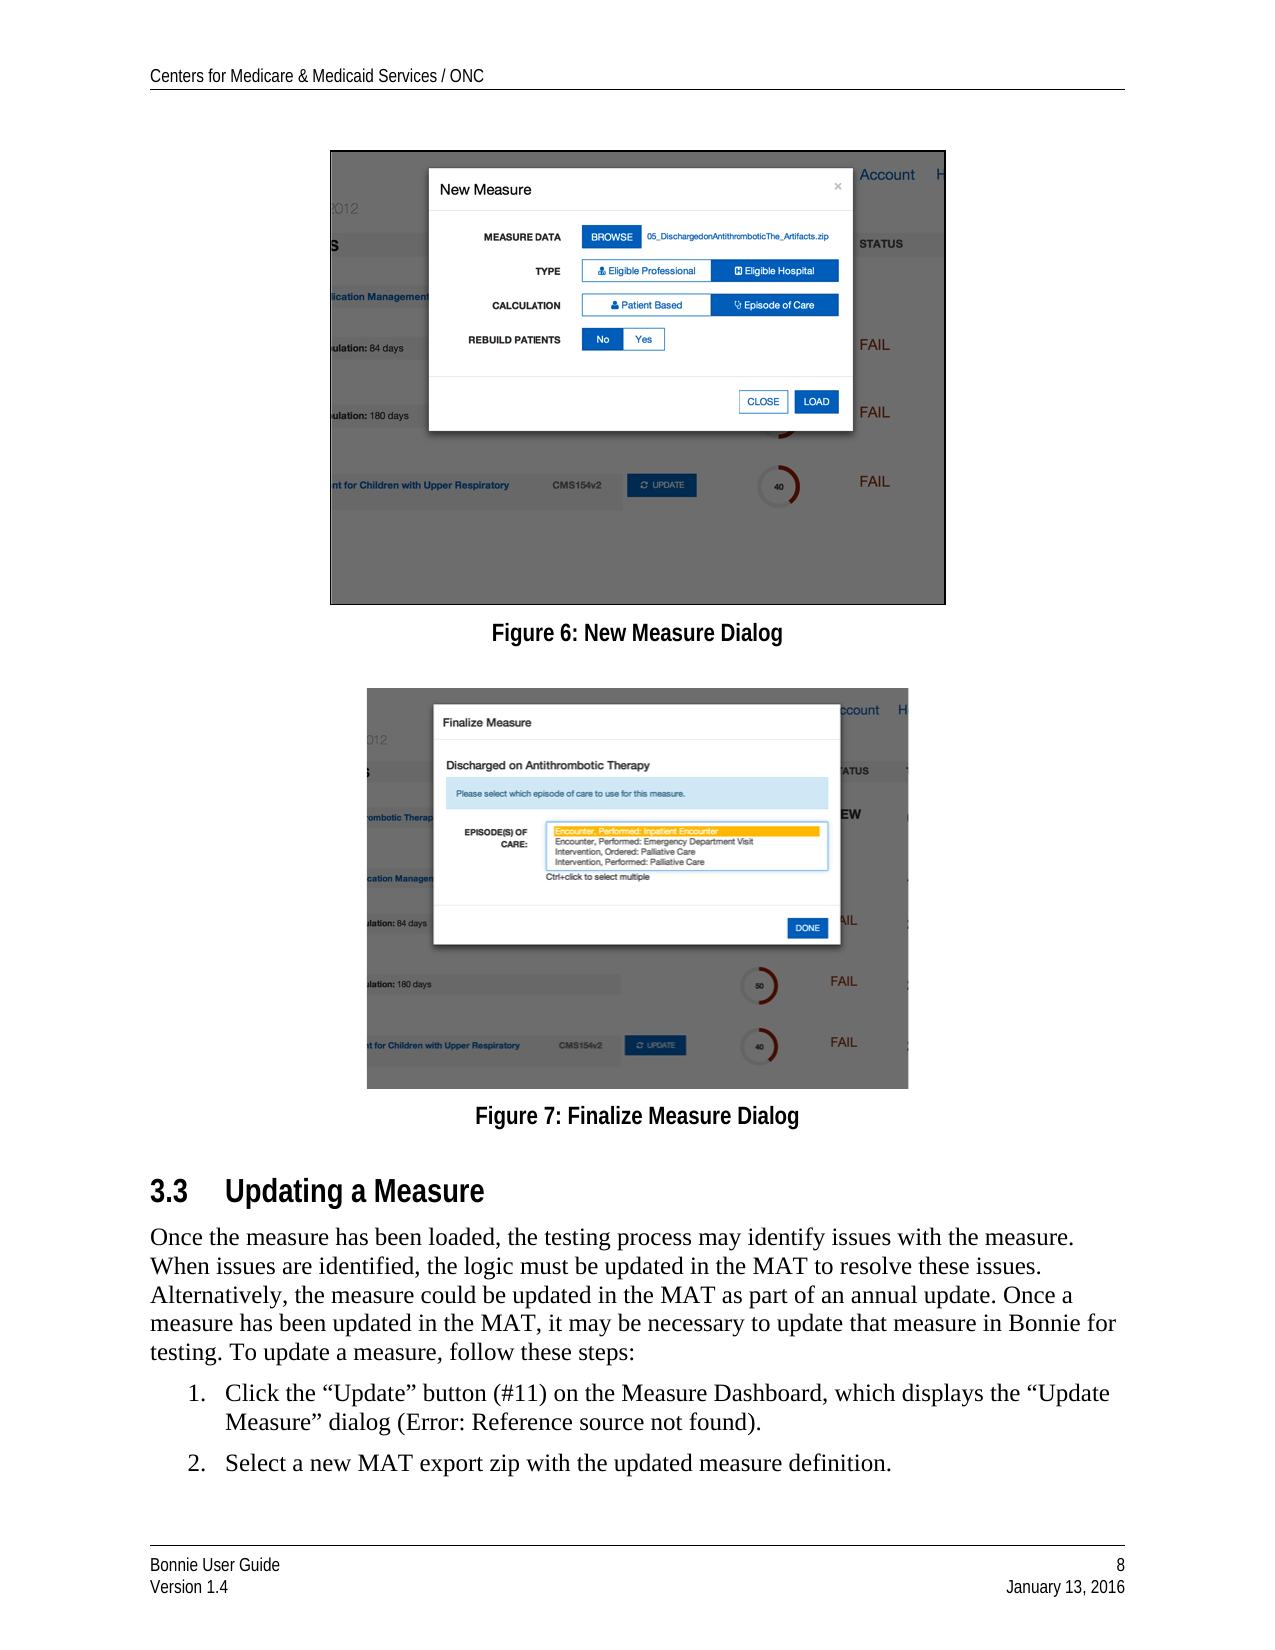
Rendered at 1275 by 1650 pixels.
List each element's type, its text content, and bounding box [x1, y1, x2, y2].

list Select a new MAT export zip with the updated measure definition. [187, 1448, 1125, 1477]
picture [331, 152, 944, 604]
subtitle Updating a Measure [150, 1172, 1125, 1210]
picture [366, 688, 909, 1089]
text Figure 7: Finalize Measure Dialog [150, 1101, 1125, 1130]
text Once the measure has been loaded, the testing process may identify issues with the measure. When issues are identified, the logic must be updated in the MAT to resolve these issues. Alternatively, the measure could be updated in the MAT as part of an annual update. Once a measure has been updated in the MAT, it may be necessary to update that measure in Bonnie for testing. To update a measure, follow these steps: [150, 1222, 1125, 1366]
text Figure 6: New Measure Dialog [150, 618, 1125, 647]
